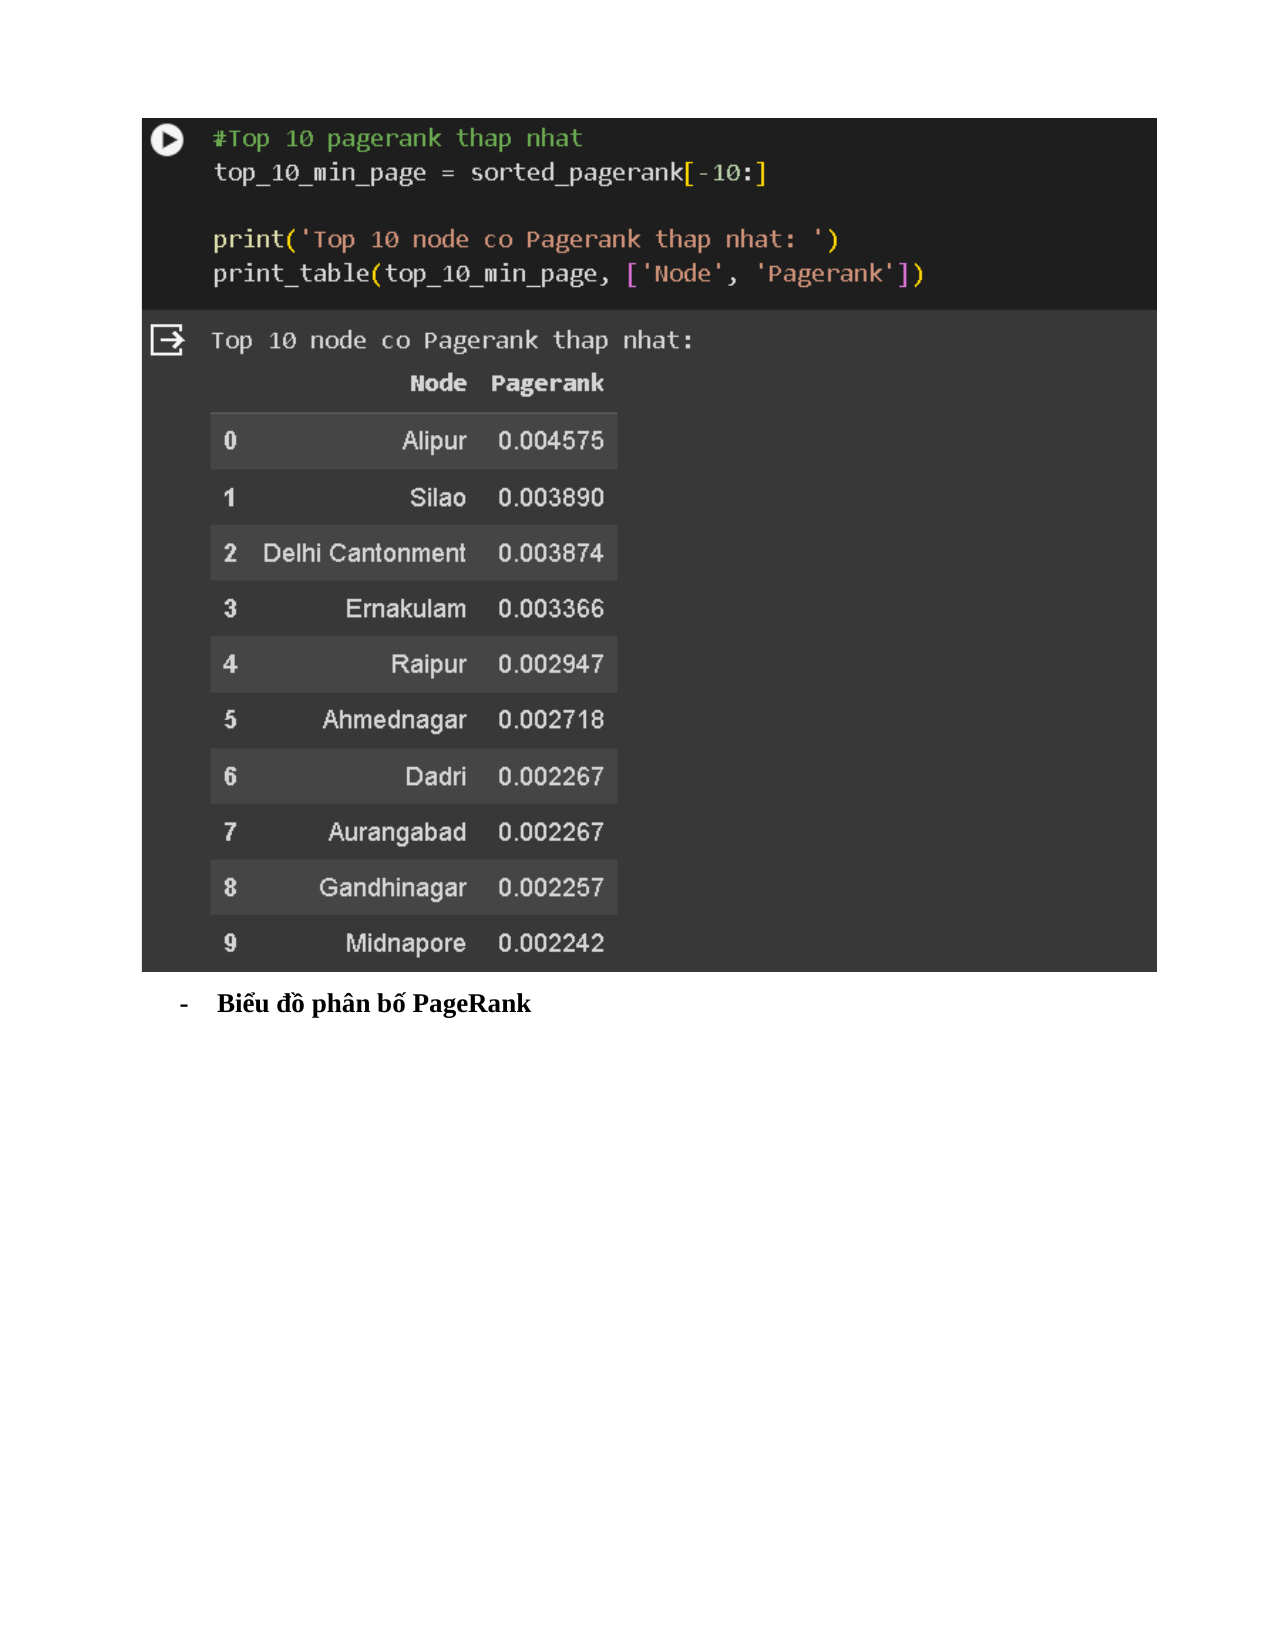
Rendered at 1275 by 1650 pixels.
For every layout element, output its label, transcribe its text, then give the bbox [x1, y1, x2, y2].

picture [141, 118, 1157, 972]
list Biểu đồ phân bố PageRank [179, 987, 1157, 1018]
